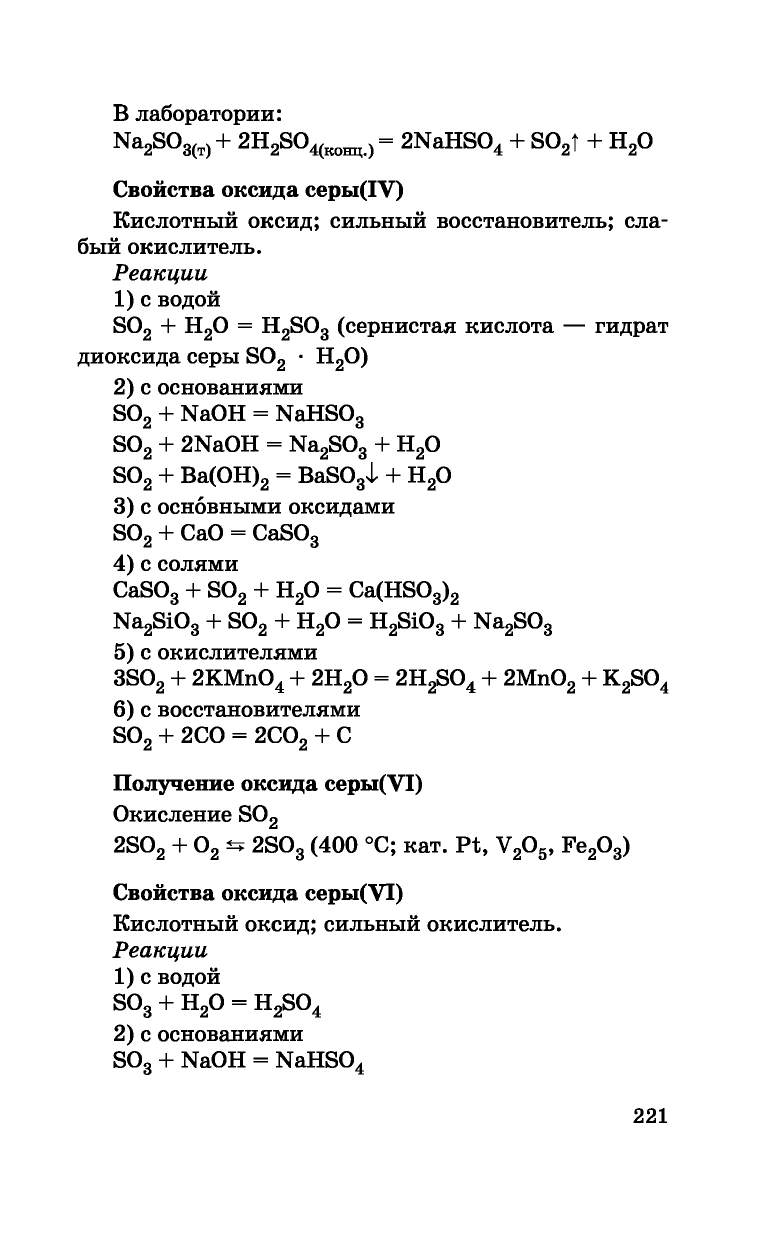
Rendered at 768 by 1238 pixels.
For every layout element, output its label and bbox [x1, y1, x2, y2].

picture [77, 104, 669, 1123]
